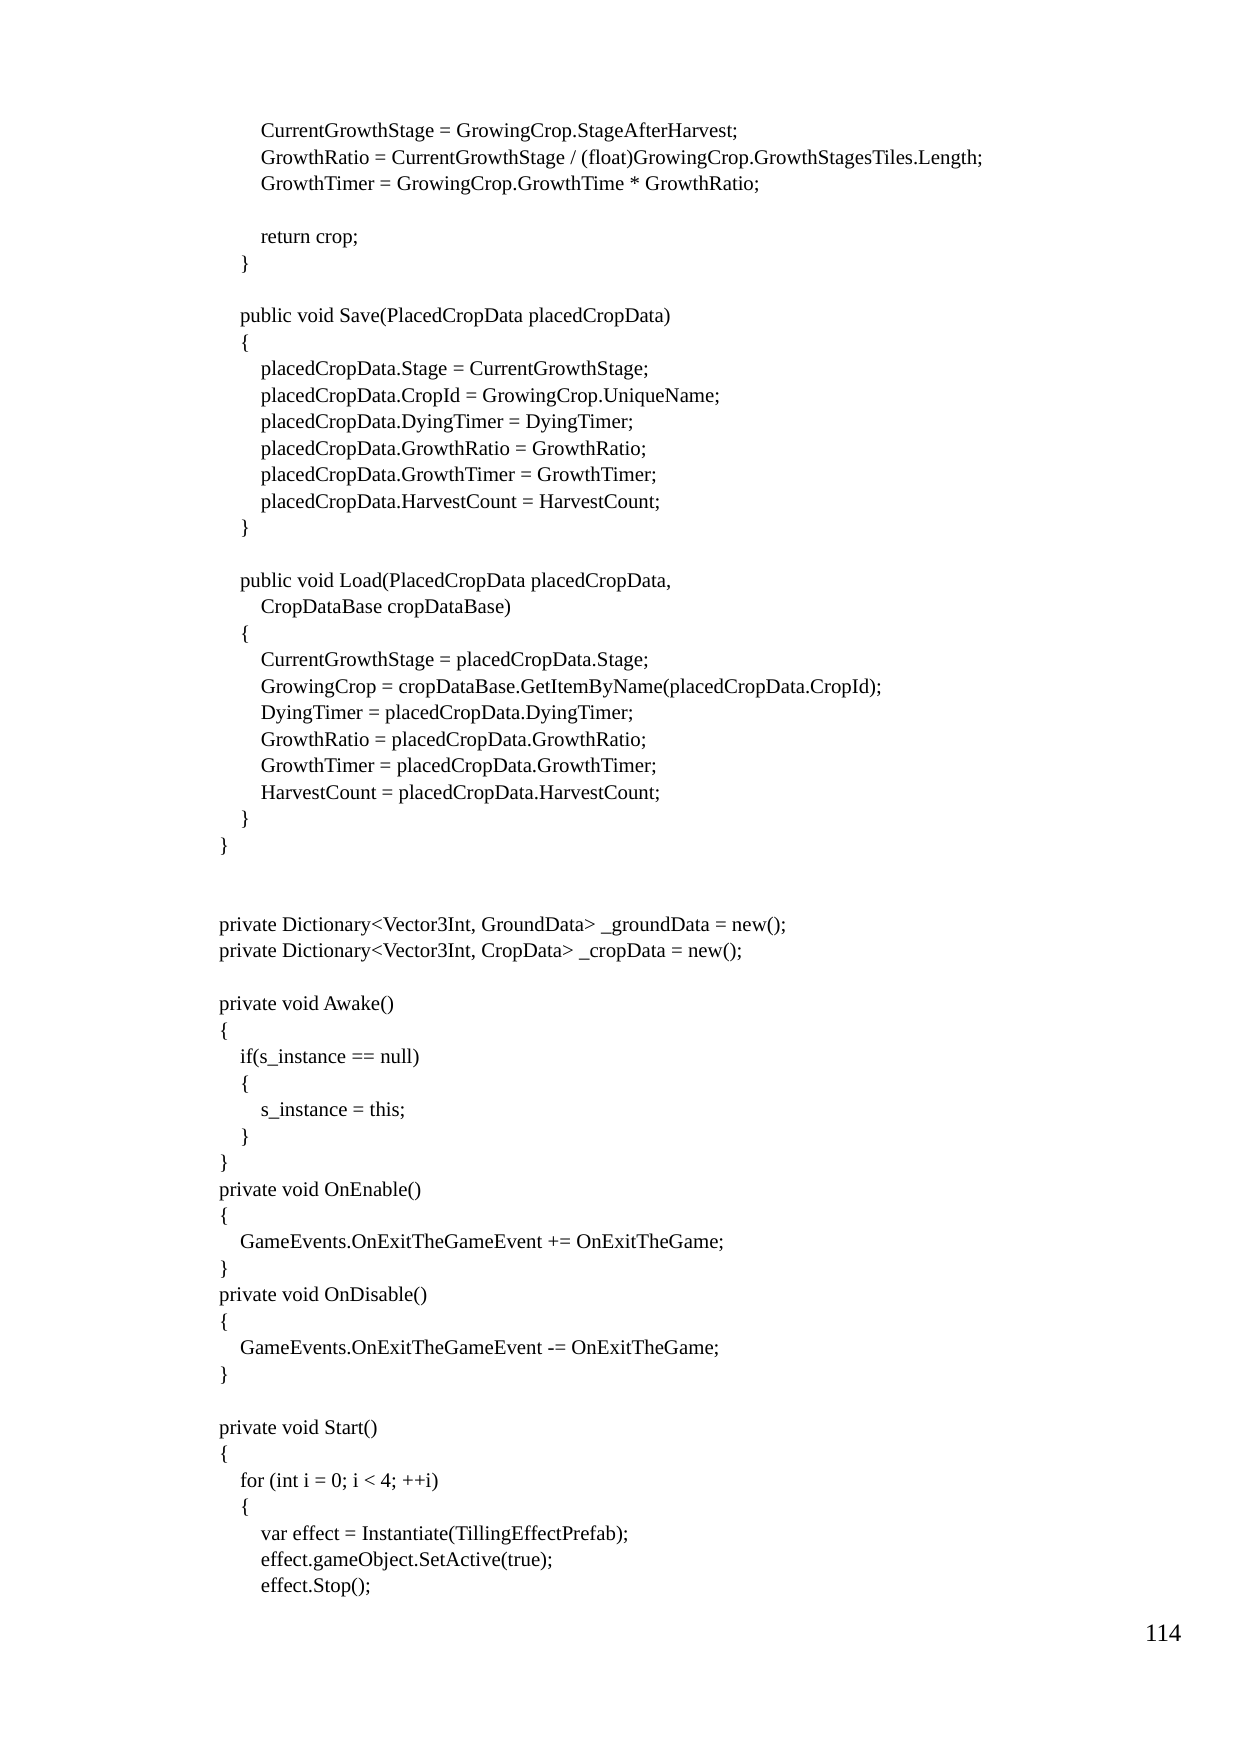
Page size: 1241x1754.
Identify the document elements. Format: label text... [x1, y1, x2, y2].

text private Dictionary<Vector3Int, CropData> _cropData = new(); [177, 938, 1181, 962]
text GameEvents.OnExitTheGameEvent += OnExitTheGame; [177, 1229, 1181, 1253]
text { [177, 1018, 1181, 1042]
text private Dictionary<Vector3Int, GroundData> _groundData = new(); [177, 912, 1181, 936]
text public void Load(PlacedCropData placedCropData, [177, 568, 1181, 592]
text { [177, 330, 1181, 354]
text private void Awake() [177, 991, 1181, 1015]
text for (int i = 0; i < 4; ++i) [177, 1467, 1181, 1492]
text HarvestCount = placedCropData.HarvestCount; [177, 779, 1181, 804]
text GrowthTimer = GrowingCrop.GrowthTime * GrowthRatio; [177, 171, 1181, 195]
text } [177, 1256, 1181, 1280]
text GrowthRatio = placedCropData.GrowthRatio; [177, 727, 1181, 751]
text placedCropData.GrowthRatio = GrowthRatio; [177, 436, 1181, 460]
text GrowingCrop = cropDataBase.GetItemByName(placedCropData.CropId); [177, 674, 1181, 698]
text } [177, 832, 1181, 857]
text { [177, 1494, 1181, 1518]
text placedCropData.HarvestCount = HarvestCount; [177, 488, 1181, 513]
text { [177, 1441, 1181, 1465]
text } [177, 1123, 1181, 1148]
text placedCropData.DyingTimer = DyingTimer; [177, 409, 1181, 433]
text placedCropData.CropId = GrowingCrop.UniqueName; [177, 383, 1181, 407]
text private void OnDisable() [177, 1282, 1181, 1306]
text { [177, 621, 1181, 645]
text { [177, 1071, 1181, 1095]
text if(s_instance == null) [177, 1044, 1181, 1068]
text placedCropData.GrowthTimer = GrowthTimer; [177, 462, 1181, 486]
text GrowthTimer = placedCropData.GrowthTimer; [177, 753, 1181, 777]
text } [177, 250, 1181, 274]
text } [177, 1362, 1181, 1386]
text private void Start() [177, 1414, 1181, 1439]
text GrowthRatio = CurrentGrowthStage / (float)GrowingCrop.GrowthStagesTiles.Length; [177, 144, 1181, 169]
text var effect = Instantiate(TillingEffectPrefab); [177, 1520, 1181, 1544]
text GameEvents.OnExitTheGameEvent -= OnExitTheGame; [177, 1335, 1181, 1359]
text { [177, 1203, 1181, 1227]
text return crop; [177, 224, 1181, 248]
text CropDataBase cropDataBase) [177, 594, 1181, 618]
text s_instance = this; [177, 1097, 1181, 1121]
text CurrentGrowthStage = GrowingCrop.StageAfterHarvest; [177, 118, 1181, 142]
text private void OnEnable() [177, 1176, 1181, 1201]
text { [177, 1309, 1181, 1333]
text public void Save(PlacedCropData placedCropData) [177, 303, 1181, 327]
text } [177, 806, 1181, 830]
text } [177, 515, 1181, 539]
text effect.Stop(); [177, 1573, 1181, 1597]
text effect.gameObject.SetActive(true); [177, 1547, 1181, 1571]
text CurrentGrowthStage = placedCropData.Stage; [177, 647, 1181, 671]
text DyingTimer = placedCropData.DyingTimer; [177, 700, 1181, 724]
text } [177, 1150, 1181, 1174]
text placedCropData.Stage = CurrentGrowthStage; [177, 356, 1181, 380]
